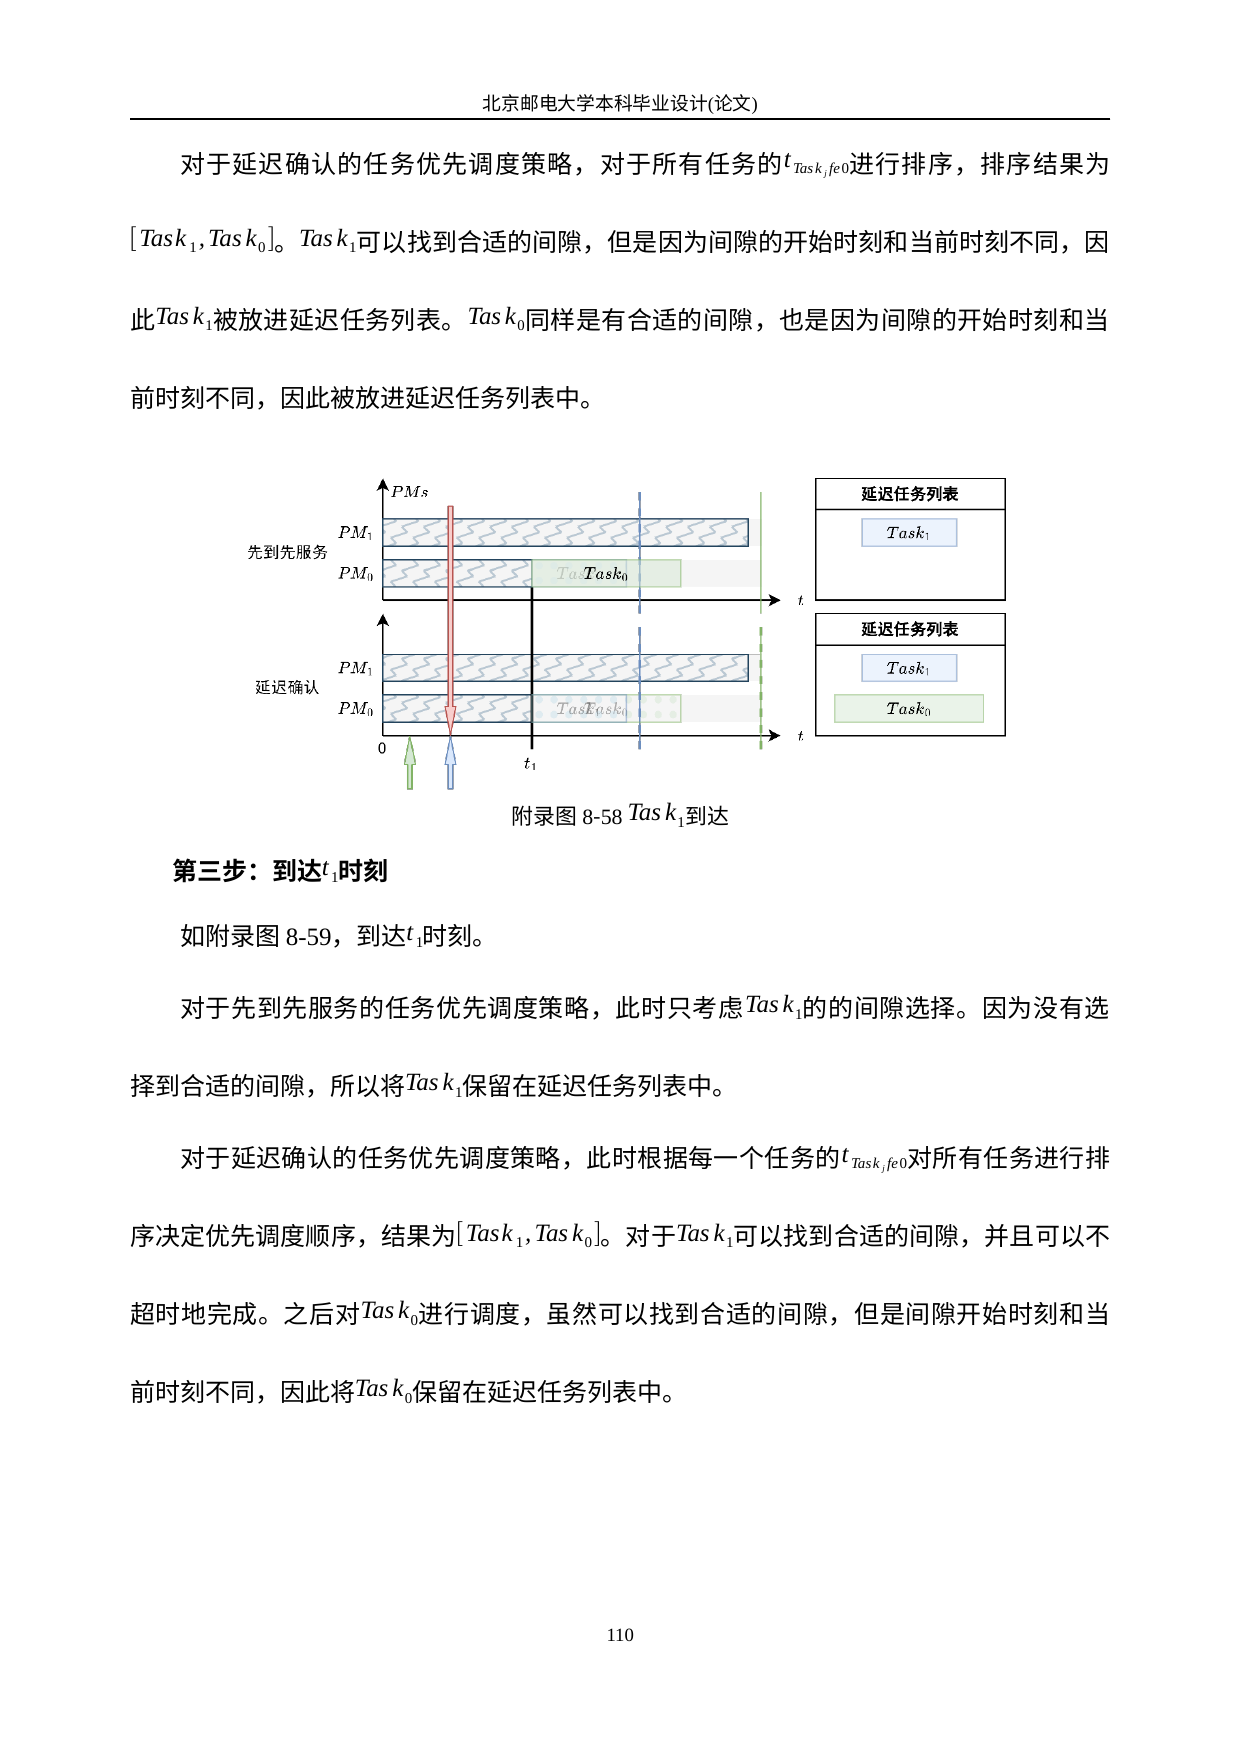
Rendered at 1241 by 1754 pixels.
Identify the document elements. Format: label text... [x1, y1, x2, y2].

text 对于先到先服务的任务优先调度策略，此时只考虑的的间隙选择。因为没有选择到合适的间隙，所以将保留在延迟任务列表中。 [130, 974, 1110, 1117]
text 第三步：到达时刻 [172, 837, 1110, 902]
text 对于延迟确认的任务优先调度策略，此时根据每一个任务的对所有任务进行排序决定优先调度顺序，结果为。对于可以找到合适的间隙，并且可以不超时地完成。之后对进行调度，虽然可以找到合适的间隙，但是间隙开始时刻和当前时刻不同，因此将保留在延迟任务列表中。 [130, 1124, 1110, 1423]
text 对于延迟确认的任务优先调度策略，对于所有任务的进行排序，排序结果为。可以找到合适的间隙，但是因为间隙的开始时刻和当前时刻不同，因此被放进延迟任务列表。同样是有合适的间隙，也是因为间隙的开始时刻和当前时刻不同，因此被放进延迟任务列表中。 [130, 130, 1110, 429]
picture [233, 468, 1007, 790]
